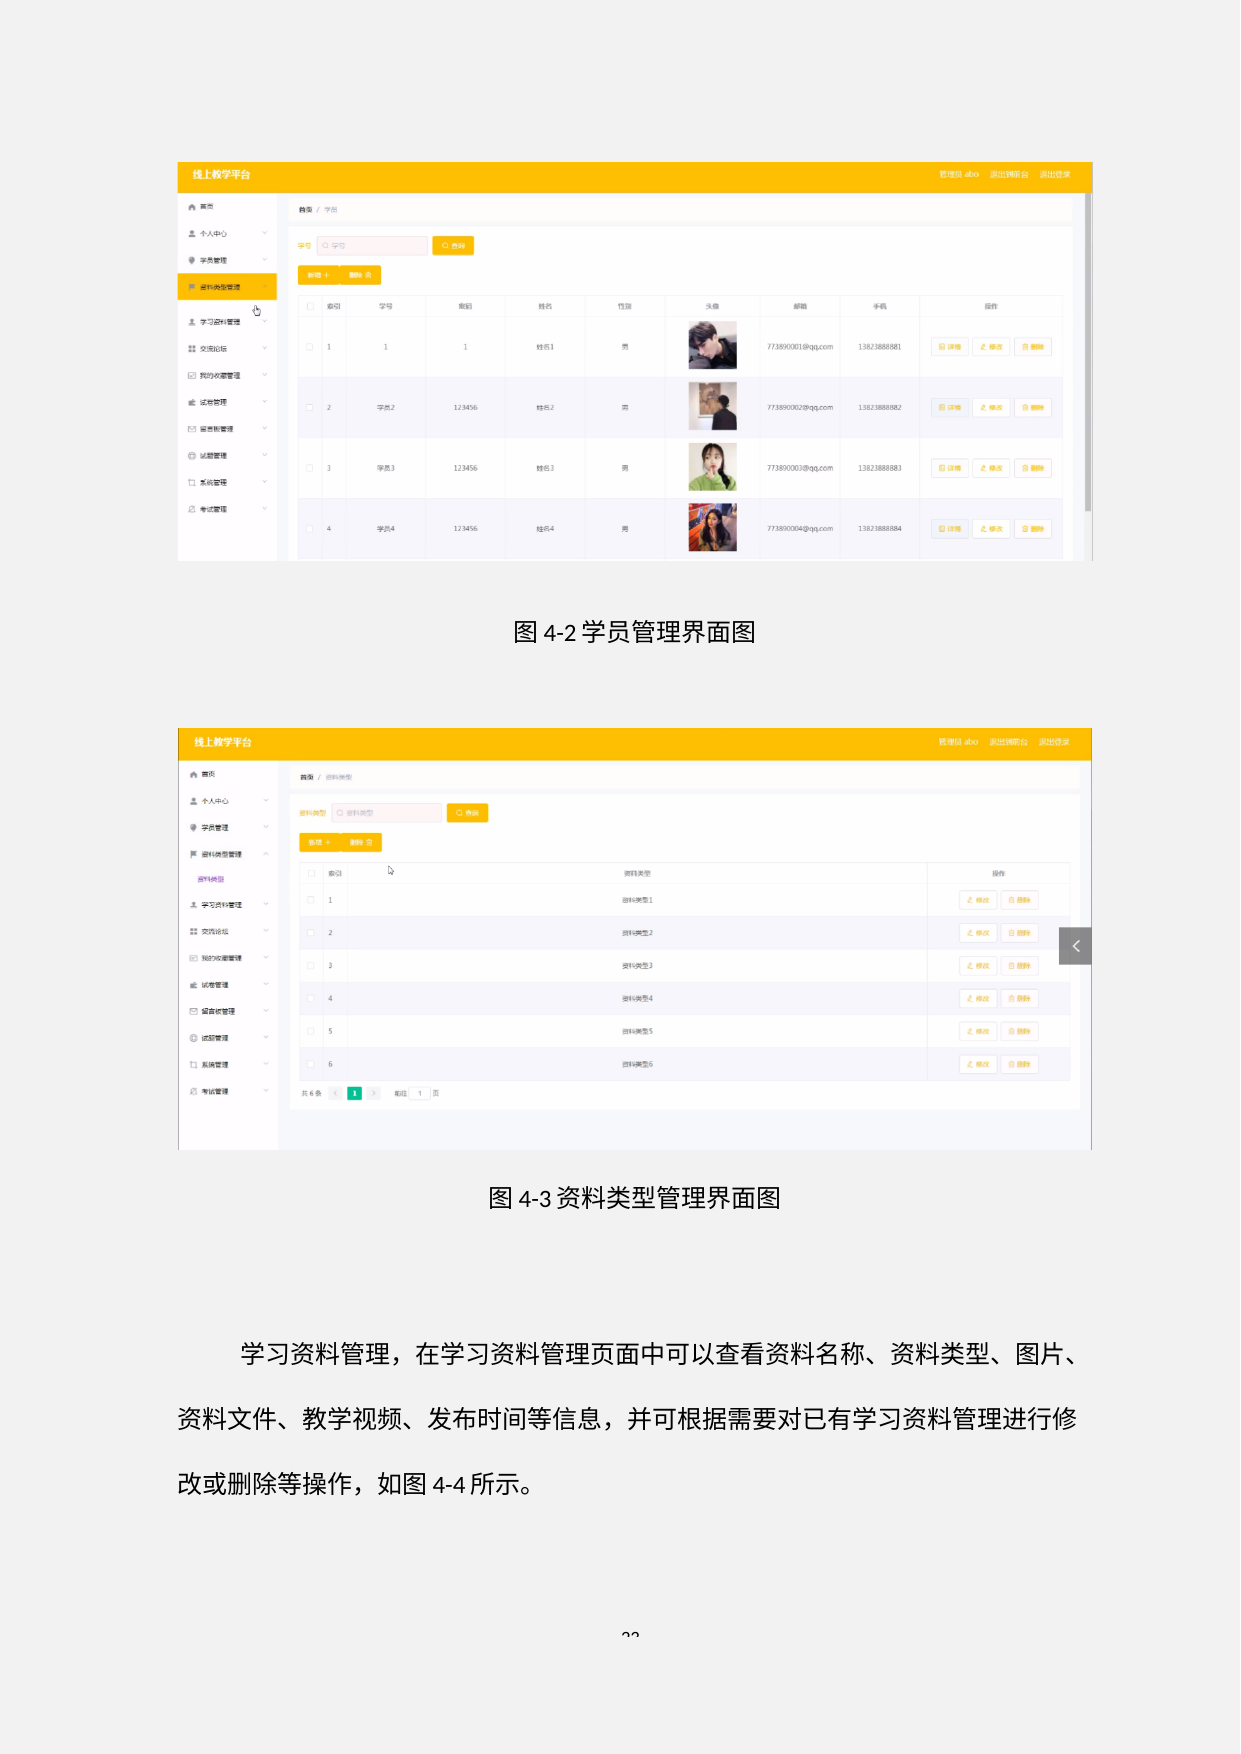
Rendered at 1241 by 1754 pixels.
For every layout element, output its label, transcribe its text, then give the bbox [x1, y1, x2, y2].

picture [178, 728, 1092, 1150]
picture [177, 162, 1093, 561]
text 图4-2学员管理界面图 [177, 598, 1092, 663]
text 图4-3资料类型管理界面图 [177, 1164, 1092, 1229]
text 学习资料管理，在学习资料管理页面中可以查看资料名称、资料类型、图片、资料文件、教学视频、发布时间等信息，并可根据需要对已有学习资料管理进行修改或删除等操作，如图4-4所示。 [177, 1320, 1092, 1515]
